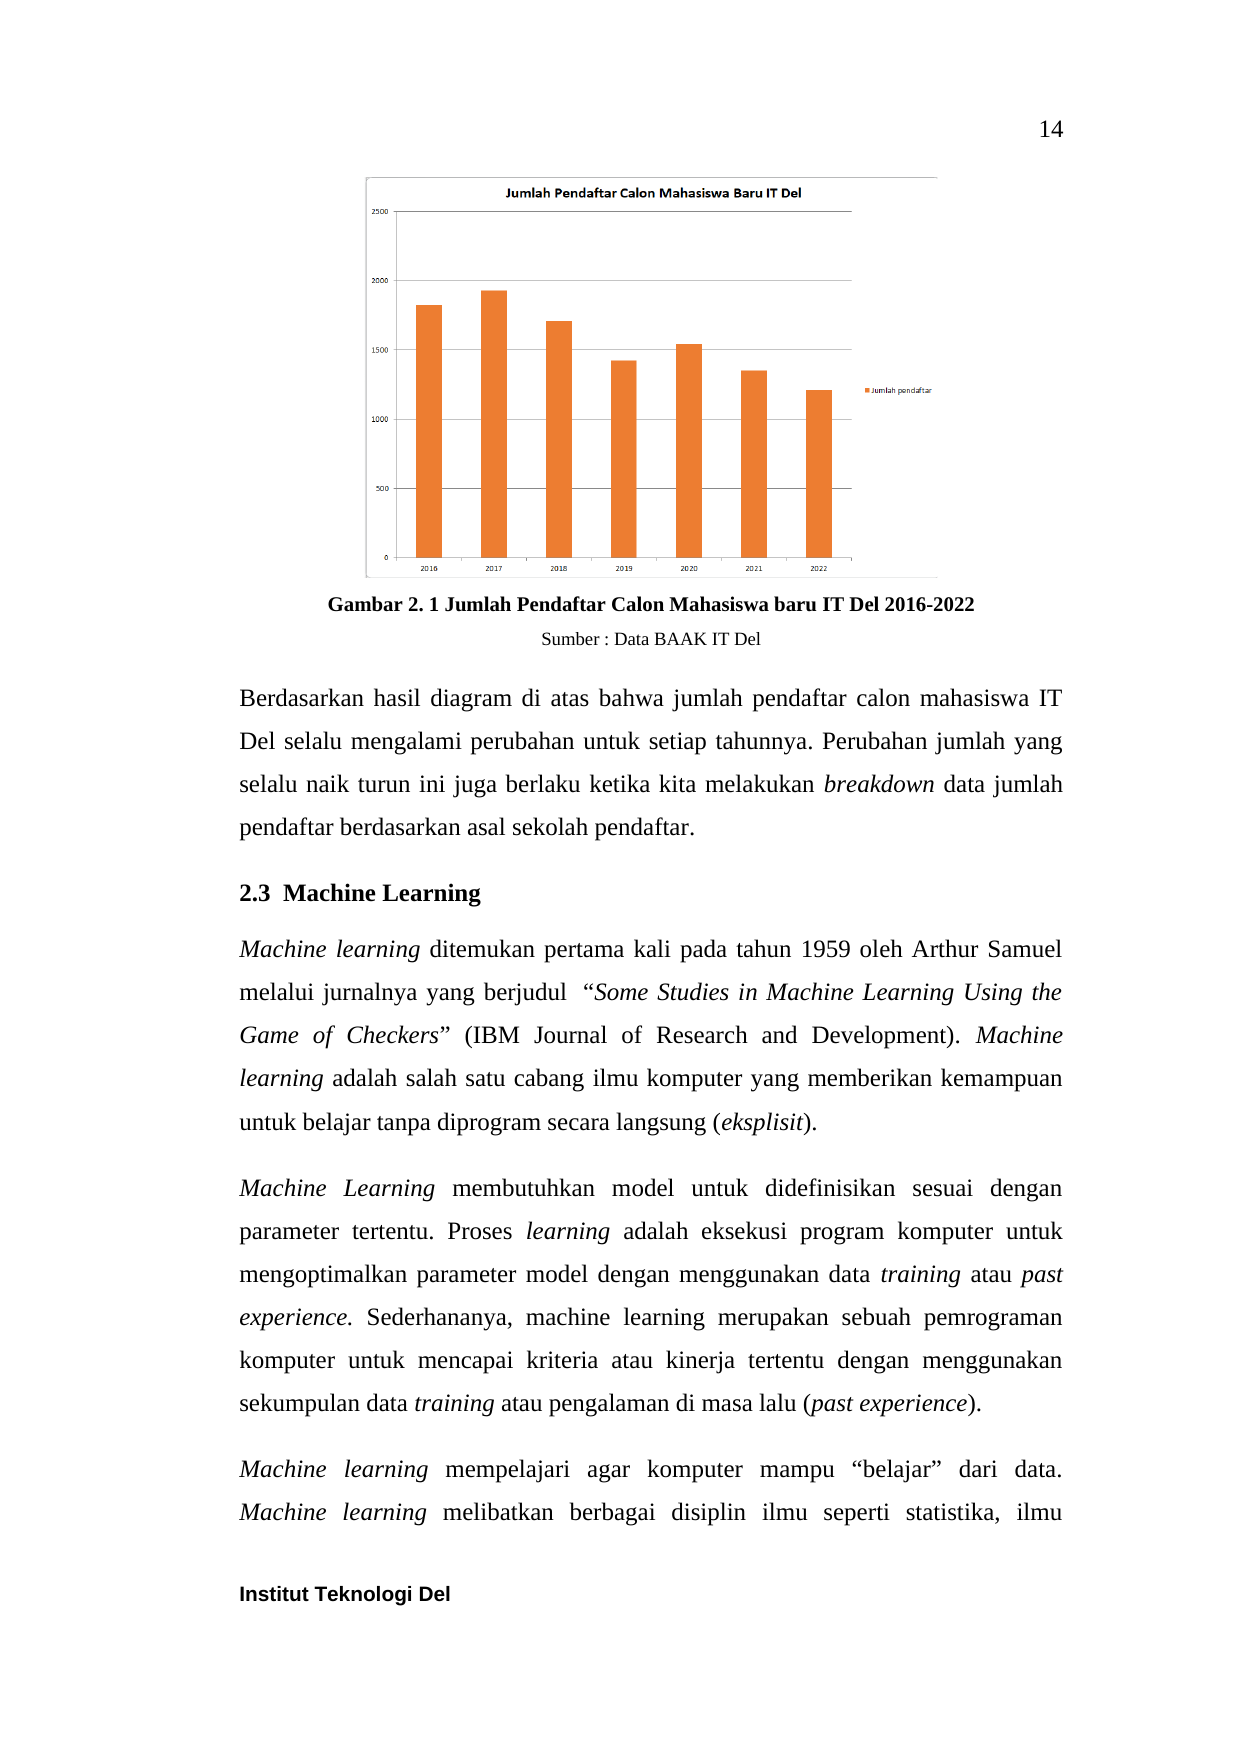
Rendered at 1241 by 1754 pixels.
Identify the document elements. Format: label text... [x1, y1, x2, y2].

subtitle 2.3 Machine Learning [239, 878, 1063, 907]
picture [364, 177, 938, 578]
text Machine Learning membutuhkan model untuk didefinisikan sesuai dengan parameter tertentu. Proses learning adalah eksekusi program komputer untuk mengoptimalkan parameter model dengan menggunakan data training atau past experience. Sederhananya, machine learning merupakan sebuah pemrograman komputer untuk mencapai kriteria atau kinerja tertentu dengan menggunakan sekumpulan data training atau pengalaman di masa lalu (past experience). [239, 1173, 1063, 1417]
text Machine learning ditemukan pertama kali pada tahun 1959 oleh Arthur Samuel melalui jurnalnya yang berjudull “Some Studies in Machine Learning Using the Game of Checkers” (IBM Journal of Research and Development). Machine learning adalah salah satu cabang ilmu komputer yang memberikan kemampuan untuk belajar tanpa diprogram secara langsung (eksplisit). [239, 934, 1063, 1135]
text Gambar 2. 1 Jumlah Pendaftar Calon Mahasiswa baru IT Del 2016-2022 [239, 592, 1063, 616]
text Sumber : Data BAAK IT Del [239, 628, 1063, 649]
text Berdasarkan hasil diagram di atas bahwa jumlah pendaftar calon mahasiswa IT Del selalu mengalami perubahan untuk setiap tahunnya. Perubahan jumlah yang selalu naik turun ini juga berlaku ketika kita melakukan breakdown data jumlah pendaftar berdasarkan asal sekolah pendaftar. [239, 683, 1063, 841]
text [239, 1454, 1063, 1526]
